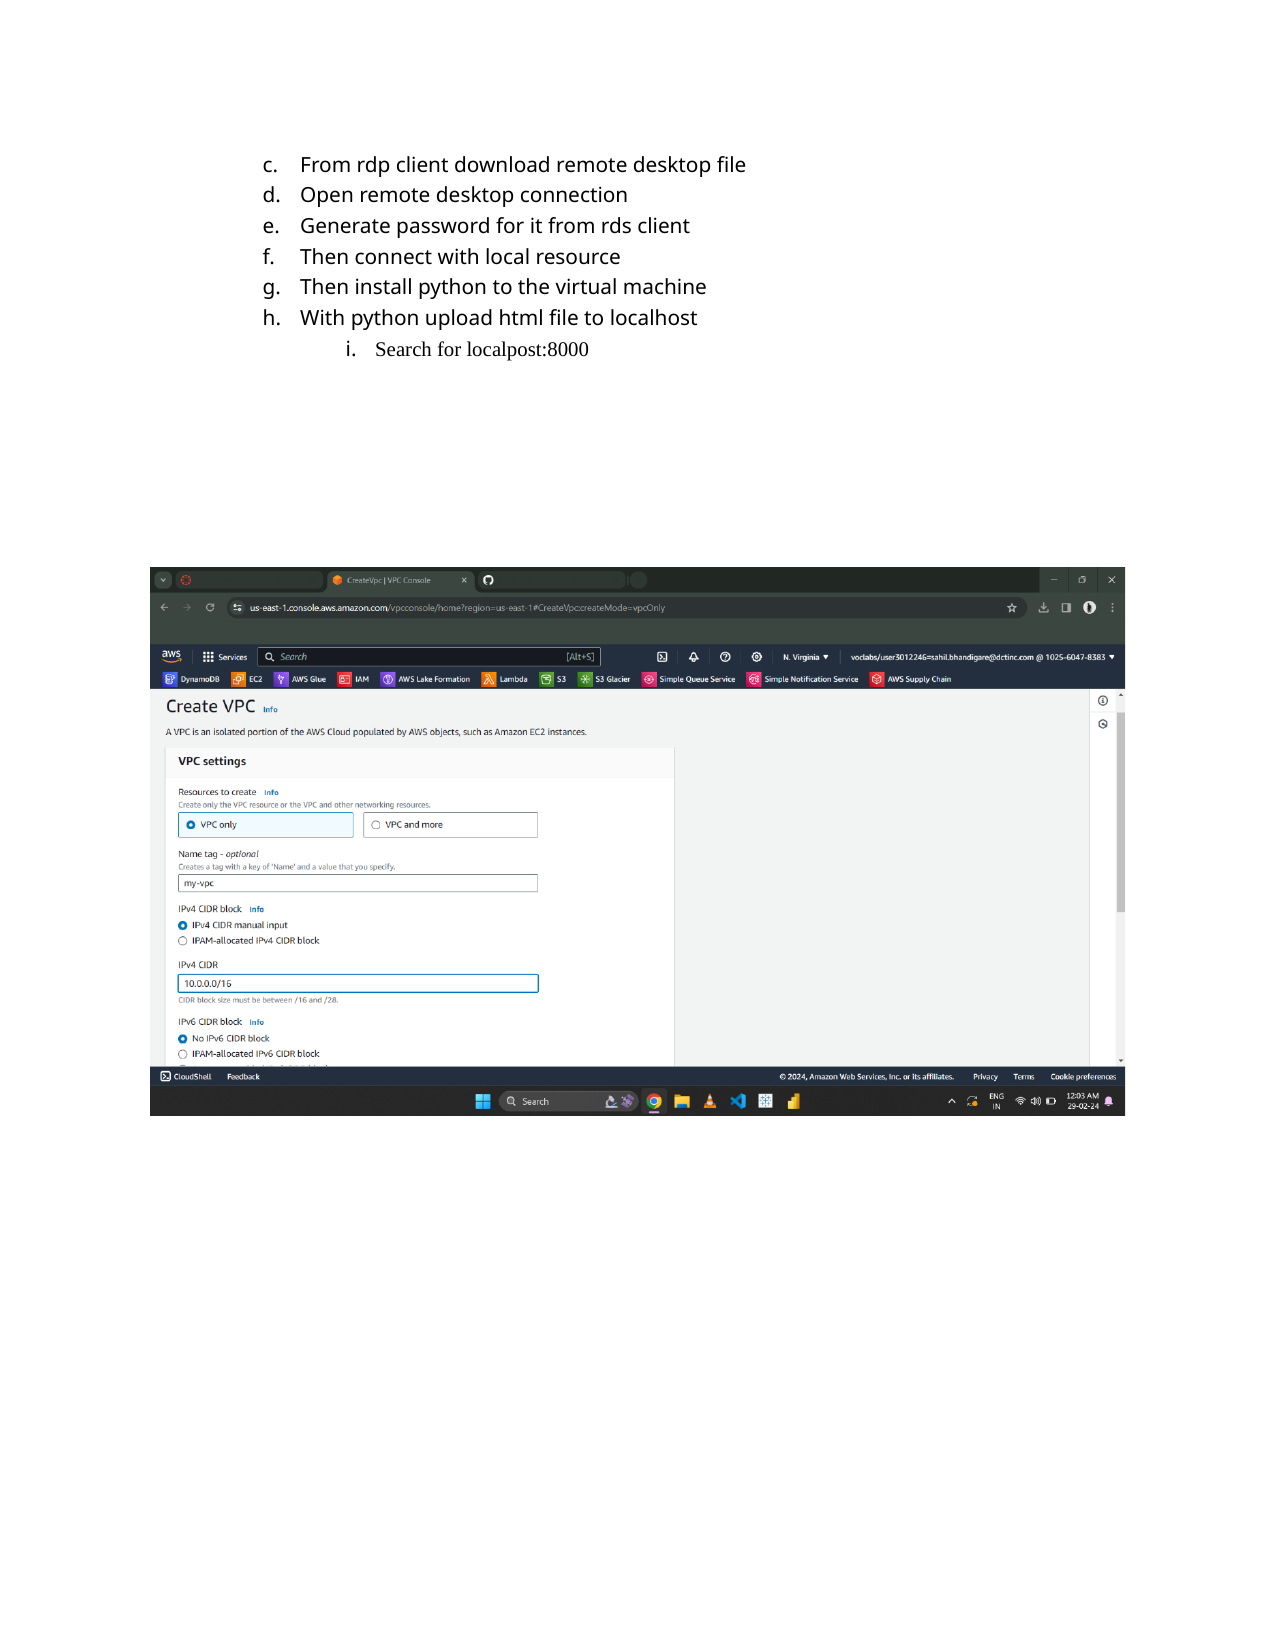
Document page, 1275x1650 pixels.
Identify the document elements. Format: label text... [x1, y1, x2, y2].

picture [150, 567, 1125, 1116]
list Open remote desktop connection [262, 181, 1125, 209]
list With python upload html file to localhost [262, 303, 1125, 332]
list From rdp client download remote desktop file [262, 150, 1125, 178]
list Then connect with local resource [262, 242, 1125, 270]
list Search for localpost:8000 [356, 334, 1125, 362]
list Then install python to the virtual machine [262, 272, 1125, 301]
list Generate password for it from rds client [262, 211, 1125, 240]
